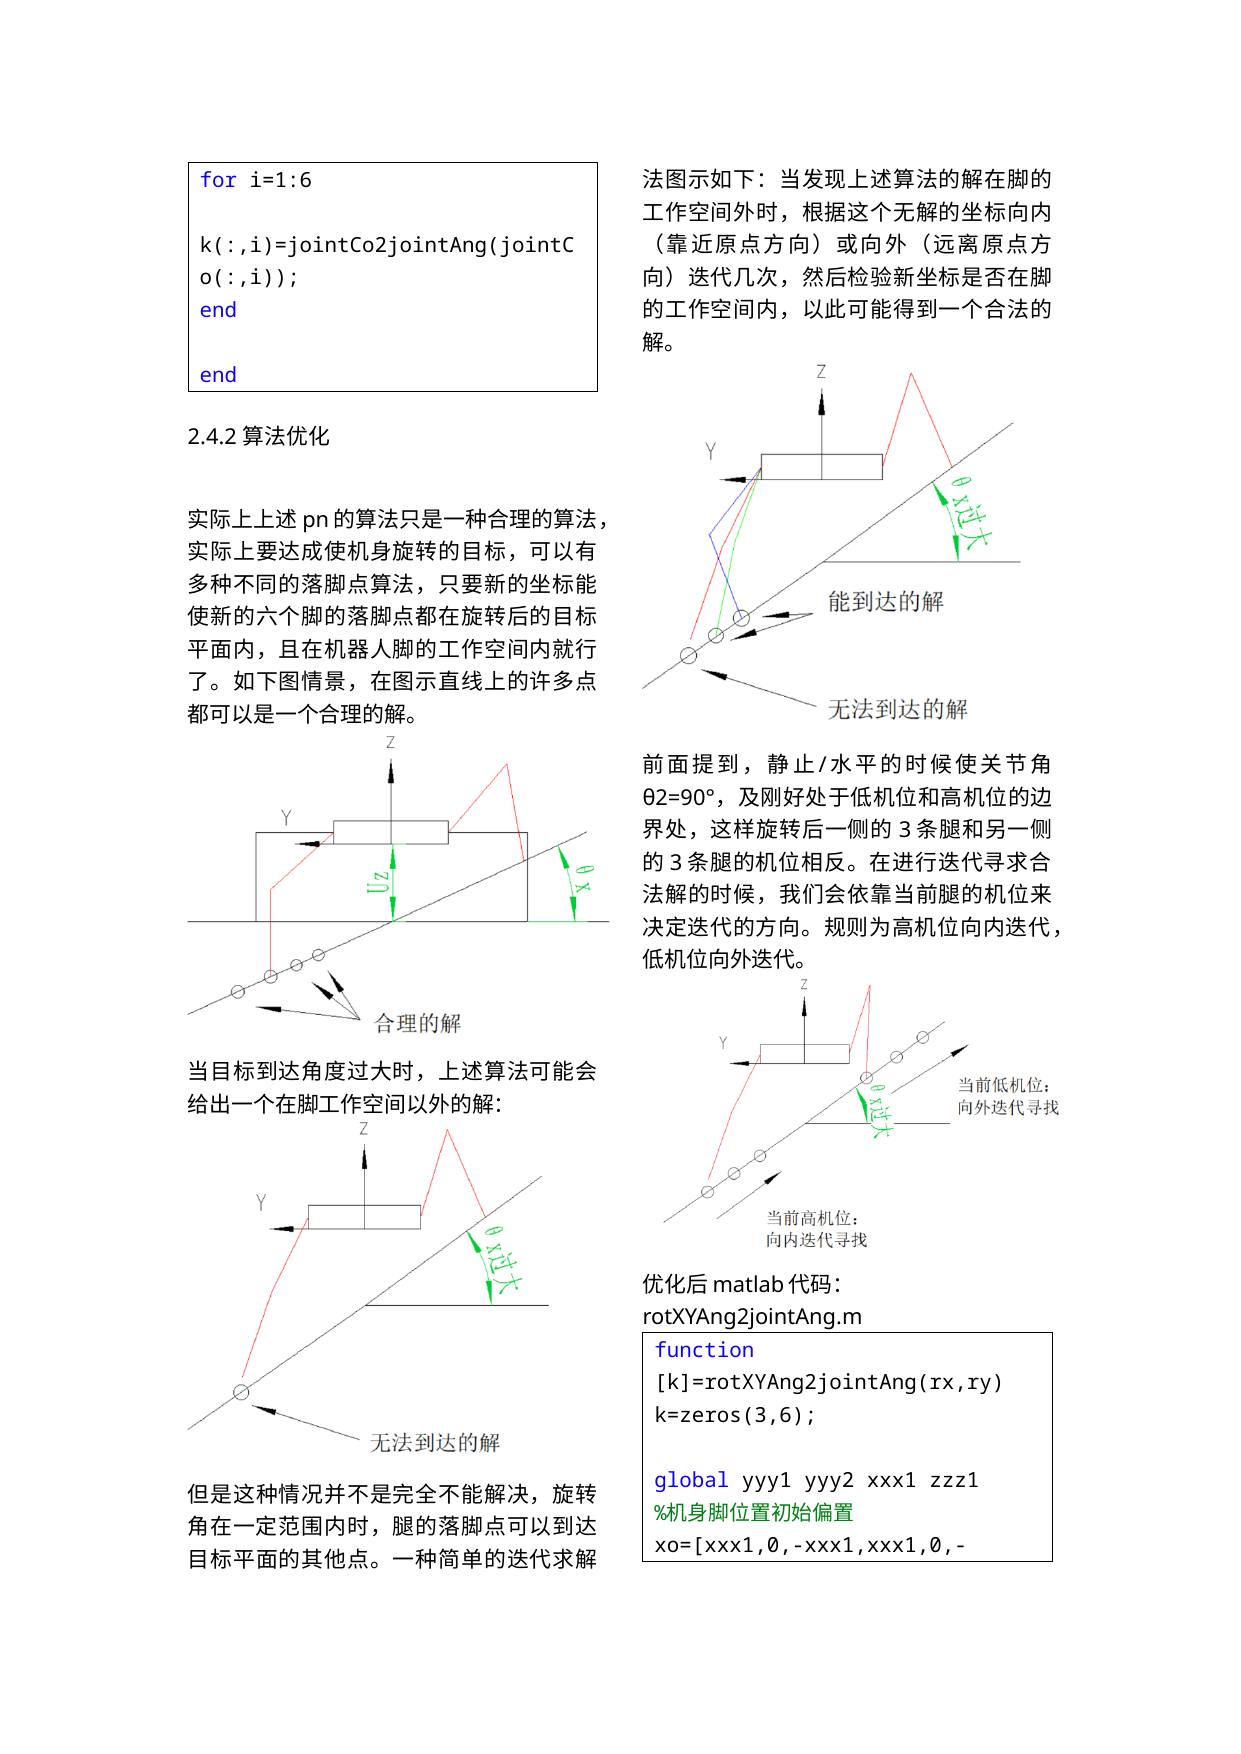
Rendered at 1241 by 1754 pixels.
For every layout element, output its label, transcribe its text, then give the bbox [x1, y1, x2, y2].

text rotXYAng2jointAng.m [642, 1299, 1053, 1332]
text 当目标到达角度过大时，上述算法可能会给出一个在脚工作空间以外的解： [187, 1054, 598, 1119]
text 但是这种情况并不是完全不能解决，旋转角在一定范围内时，腿的落脚点可以到达目标平面的其他点。一种简单的迭代求解法图示如下：当发现上述算法的解在脚的工作空间外时，根据这个无解的坐标向内（靠近原点方向）或向外（远离原点方向）迭代几次，然后检验新坐标是否在脚的工作空间内，以此可能得到一个合法的解。 [642, 162, 1053, 357]
picture [187, 1118, 576, 1458]
text 前面提到，静止/水平的时候使关节角θ2=90°，及刚好处于低机位和高机位的边界处，这样旋转后一侧的3条腿和另一侧的3条腿的机位相反。在进行迭代寻求合法解的时候，我们会依靠当前腿的机位来决定迭代的方向。规则为高机位向内迭代，低机位向外迭代。 [642, 747, 1053, 974]
text 优化后matlab代码： [642, 1267, 1053, 1299]
text 但是这种情况并不是完全不能解决，旋转角在一定范围内时，腿的落脚点可以到达目标平面的其他点。一种简单的迭代求解法图示如下：当发现上述算法的解在脚的工作空间外时，根据这个无解的坐标向内（靠近原点方向）或向外（远离原点方向）迭代几次，然后检验新坐标是否在脚的工作空间内，以此可能得到一个合法的解。 [187, 1476, 598, 1574]
subtitle 算法优化 [187, 419, 598, 451]
picture [642, 357, 1052, 726]
text 实际上上述pn的算法只是一种合理的算法，实际上要达成使机身旋转的目标，可以有多种不同的落脚点算法，只要新的坐标能使新的六个脚的落脚点都在旋转后的目标平面内，且在机器人脚的工作空间内就行了。如下图情景，在图示直线上的许多点都可以是一个合理的解。 [187, 501, 598, 728]
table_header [189, 163, 597, 391]
picture [187, 728, 619, 1046]
picture [642, 974, 1067, 1251]
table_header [643, 1333, 1052, 1561]
